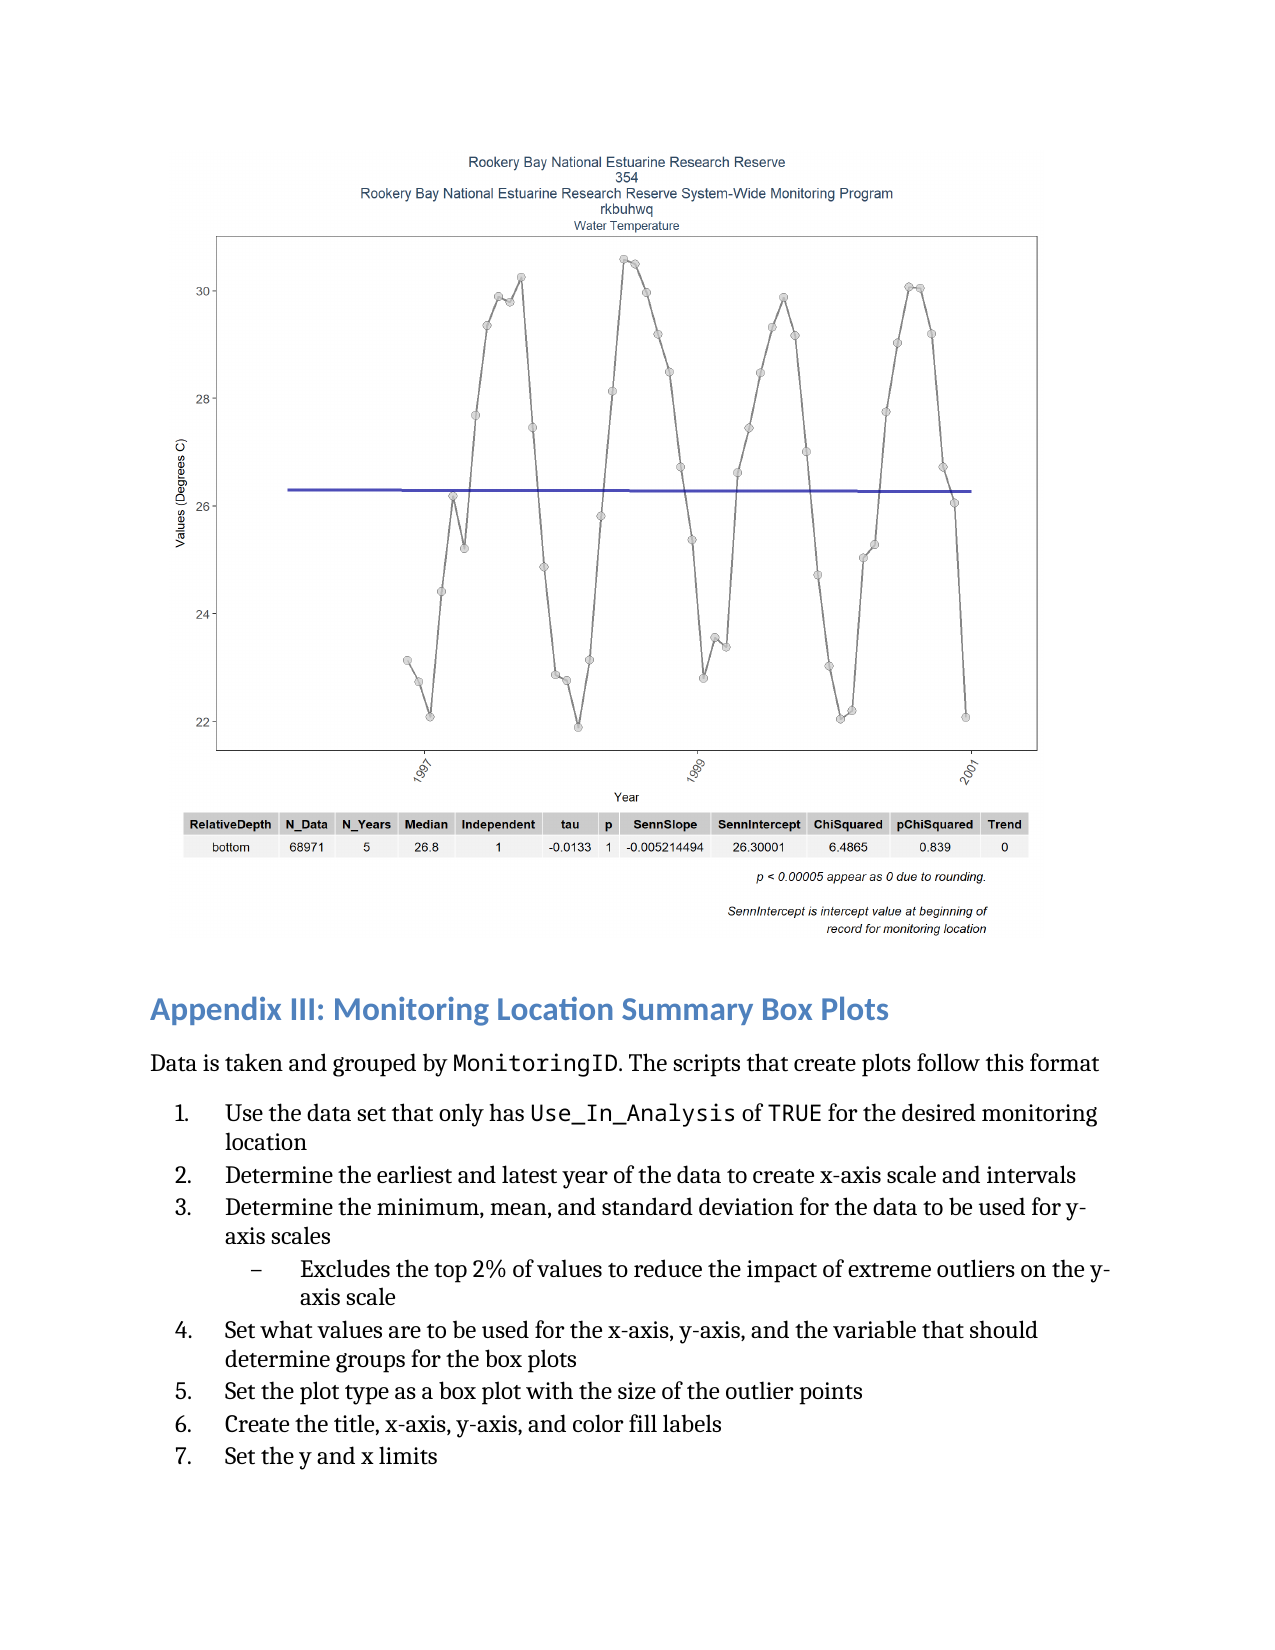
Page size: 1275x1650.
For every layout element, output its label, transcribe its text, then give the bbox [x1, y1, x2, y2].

picture [168, 150, 1044, 938]
list Determine the earliest and latest year of the data to create x-axis scale and intervals [175, 1161, 1125, 1189]
list Excludes the top 2% of values to reduce the impact of extreme outliers on the y-axis scale [250, 1254, 1125, 1312]
list Set the plot type as a box plot with the size of the outlier points [175, 1377, 1125, 1406]
subtitle Appendix III: Monitoring Location Summary Box Plots [150, 987, 1125, 1028]
list Create the title, x-axis, y-axis, and color fill labels [175, 1409, 1125, 1438]
list Determine the minimum, mean, and standard deviation for the data to be used for y-axis scales [175, 1193, 1125, 1251]
list Set the y and x limits [175, 1442, 1125, 1471]
list Set what values are to be used for the x-axis, y-axis, and the variable that should determine groups for the box plots [175, 1316, 1125, 1373]
text Data is taken and grouped by MonitoringID. The scripts that create plots follow this format [150, 1047, 1125, 1078]
list Use the data set that only has Use_In_Analysis of TRUE for the desired monitoring location [175, 1097, 1125, 1157]
